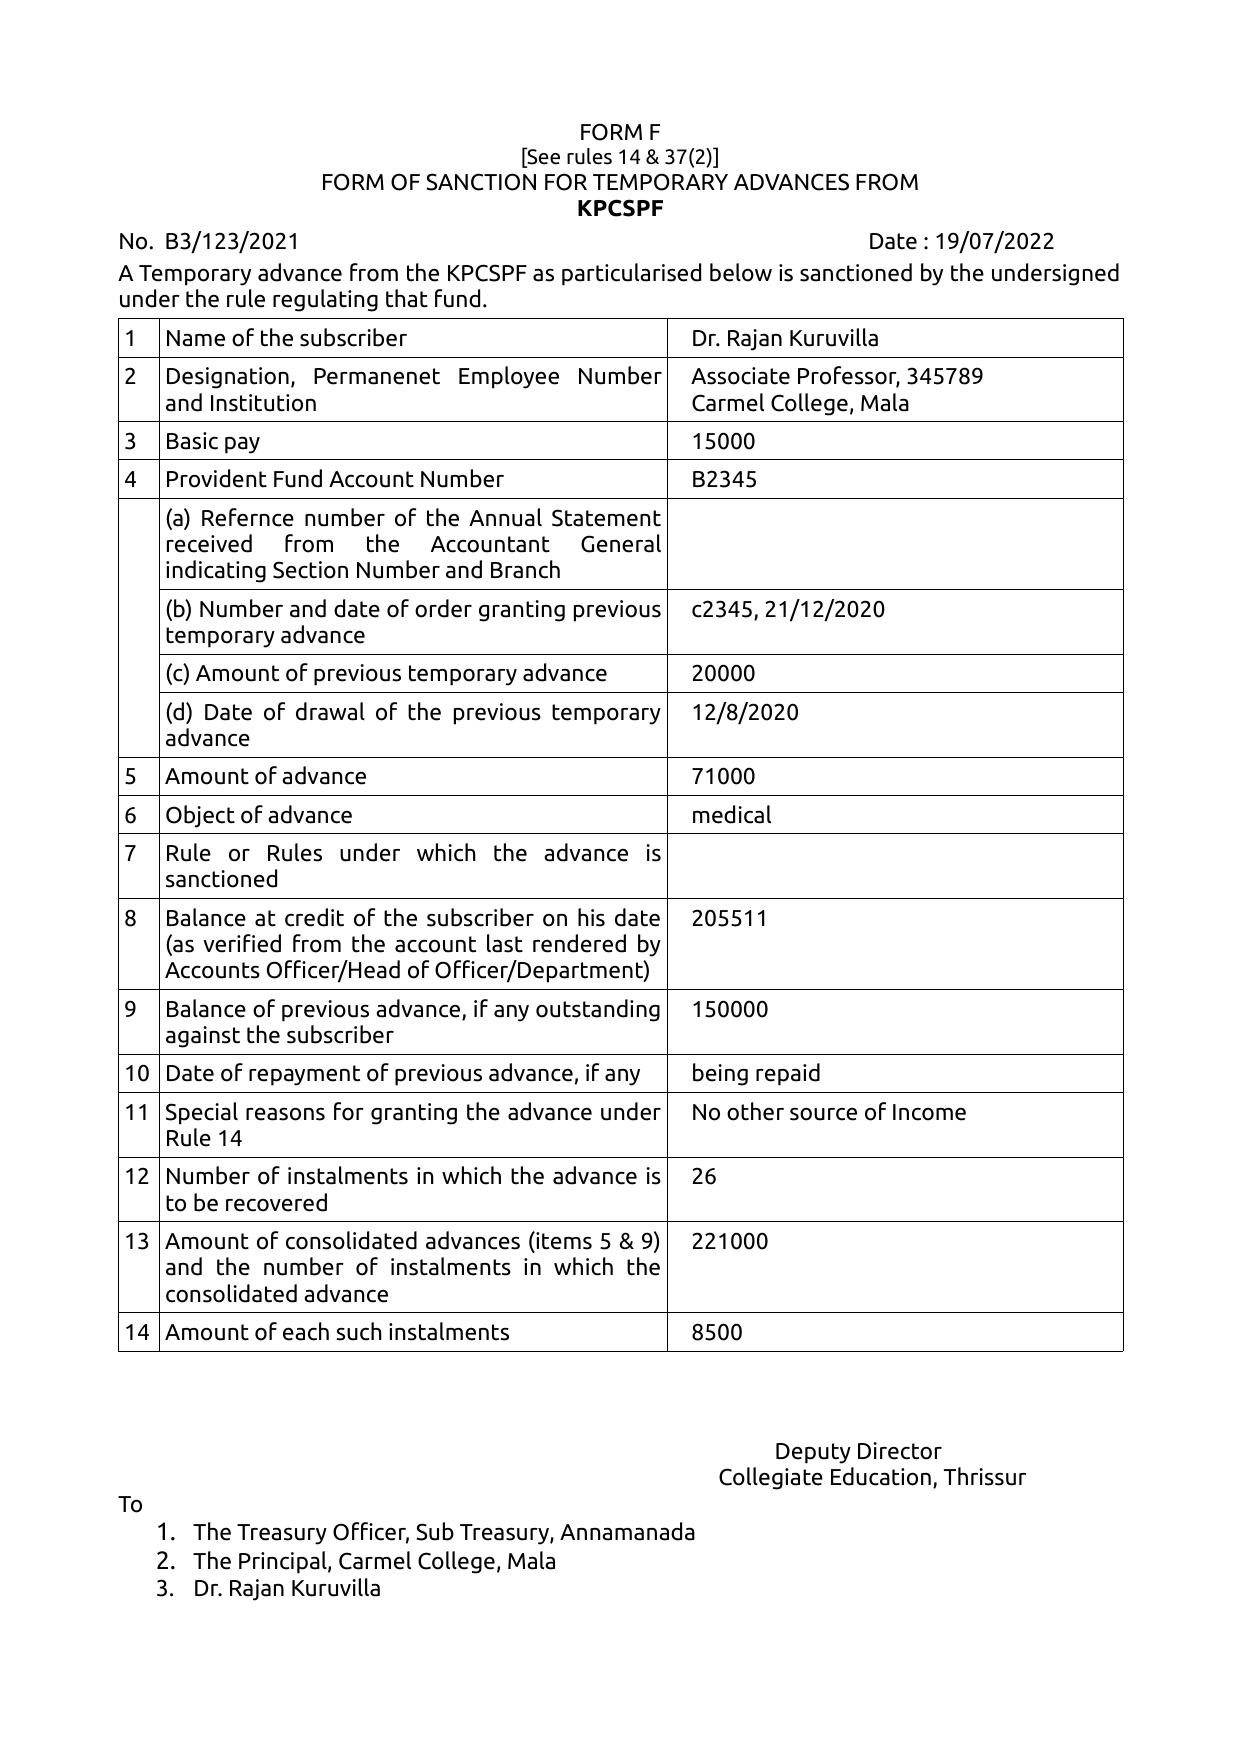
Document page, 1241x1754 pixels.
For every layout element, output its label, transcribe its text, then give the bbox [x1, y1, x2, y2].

list The Treasury Officer, Sub Treasury, Annamanada [156, 1516, 1122, 1545]
table_cell Balance at credit of the subscriber on his date (as verified from the account last rendered by Accounts Officer/Head of Officer/Department) [160, 899, 667, 989]
text FORM F [118, 118, 1122, 144]
table_header Name of the subscriber [160, 319, 667, 356]
table_cell Amount of each such instalments [160, 1313, 667, 1351]
table_cell being repaid [668, 1055, 1123, 1092]
table_cell 12/8/2020 [668, 693, 1123, 756]
table_cell Designation, Permanenet Employee Number and Institution [160, 358, 667, 421]
table_cell 3 [119, 422, 159, 459]
table_cell Special reasons for granting the advance under Rule 14 [160, 1093, 667, 1157]
table_cell 26 [668, 1158, 1123, 1221]
list The Principal, Carmel College, Mala [156, 1545, 1122, 1574]
table_cell (a) Refernce number of the Annual Statement received from the Accountant General indicating Section Number and Branch [160, 499, 667, 589]
table_cell Number of instalments in which the advance is to be recovered [160, 1158, 667, 1221]
table_cell [668, 499, 1123, 589]
table_cell (b) Number and date of order granting previous temporary advance [160, 590, 667, 653]
table_cell c2345, 21/12/2020 [668, 590, 1123, 653]
table_cell (c) Amount of previous temporary advance [160, 655, 667, 692]
table_cell medical [668, 796, 1123, 833]
table_cell 6 [119, 796, 159, 833]
table_cell 13 [119, 1222, 159, 1312]
table_cell Associate Professor, 345789 Carmel College, Mala [668, 358, 1123, 421]
table_cell 14 [119, 1313, 159, 1351]
table_cell B2345 [668, 460, 1123, 498]
table_cell Basic pay [160, 422, 667, 459]
table_cell [119, 499, 159, 756]
table_cell Rule or Rules under which the advance is sanctioned [160, 834, 667, 898]
table_cell Object of advance [160, 796, 667, 833]
table_cell (d) Date of drawal of the previous temporary advance [160, 693, 667, 756]
table_cell 15000 [668, 422, 1123, 459]
table_cell [668, 834, 1123, 898]
text KPCSPF [118, 195, 1122, 221]
table_cell 8 [119, 899, 159, 989]
table_cell 221000 [668, 1222, 1123, 1312]
table_cell 4 [119, 460, 159, 498]
table_cell Balance of previous advance, if any outstanding against the subscriber [160, 990, 667, 1053]
table_cell 8500 [668, 1313, 1123, 1351]
table_header Dr. Rajan Kuruvilla [668, 319, 1123, 356]
table_cell 12 [119, 1158, 159, 1221]
table_cell No other source of Income [668, 1093, 1123, 1157]
table_cell 2 [119, 358, 159, 421]
text No. B3/123/2021 Date : 19/07/2022 [118, 227, 1122, 253]
table_cell 11 [119, 1093, 159, 1157]
text Collegiate Education, Thrissur [118, 1464, 1122, 1490]
table_cell 9 [119, 990, 159, 1053]
text Deputy Director [118, 1437, 1122, 1464]
table_cell Amount of consolidated advances (items 5 & 9) and the number of instalments in which the consolidated advance [160, 1222, 667, 1312]
table_cell 10 [119, 1055, 159, 1092]
table_cell Date of repayment of previous advance, if any [160, 1055, 667, 1092]
table_cell 205511 [668, 899, 1123, 989]
text A Temporary advance from the KPCSPF as particularised below is sanctioned by the undersigned under the rule regulating that fund. [118, 259, 1122, 312]
text [See rules 14 & 37(2)] [118, 144, 1122, 168]
table_cell 150000 [668, 990, 1123, 1053]
table_cell Provident Fund Account Number [160, 460, 667, 498]
table_cell 20000 [668, 655, 1123, 692]
text FORM OF SANCTION FOR TEMPORARY ADVANCES FROM [118, 168, 1122, 195]
table_cell 7 [119, 834, 159, 898]
list Dr. Rajan Kuruvilla [156, 1574, 1122, 1600]
table_cell 5 [119, 758, 159, 795]
table_cell 71000 [668, 758, 1123, 795]
text To [118, 1490, 1122, 1516]
table_header 1 [119, 319, 159, 356]
table_cell Amount of advance [160, 758, 667, 795]
